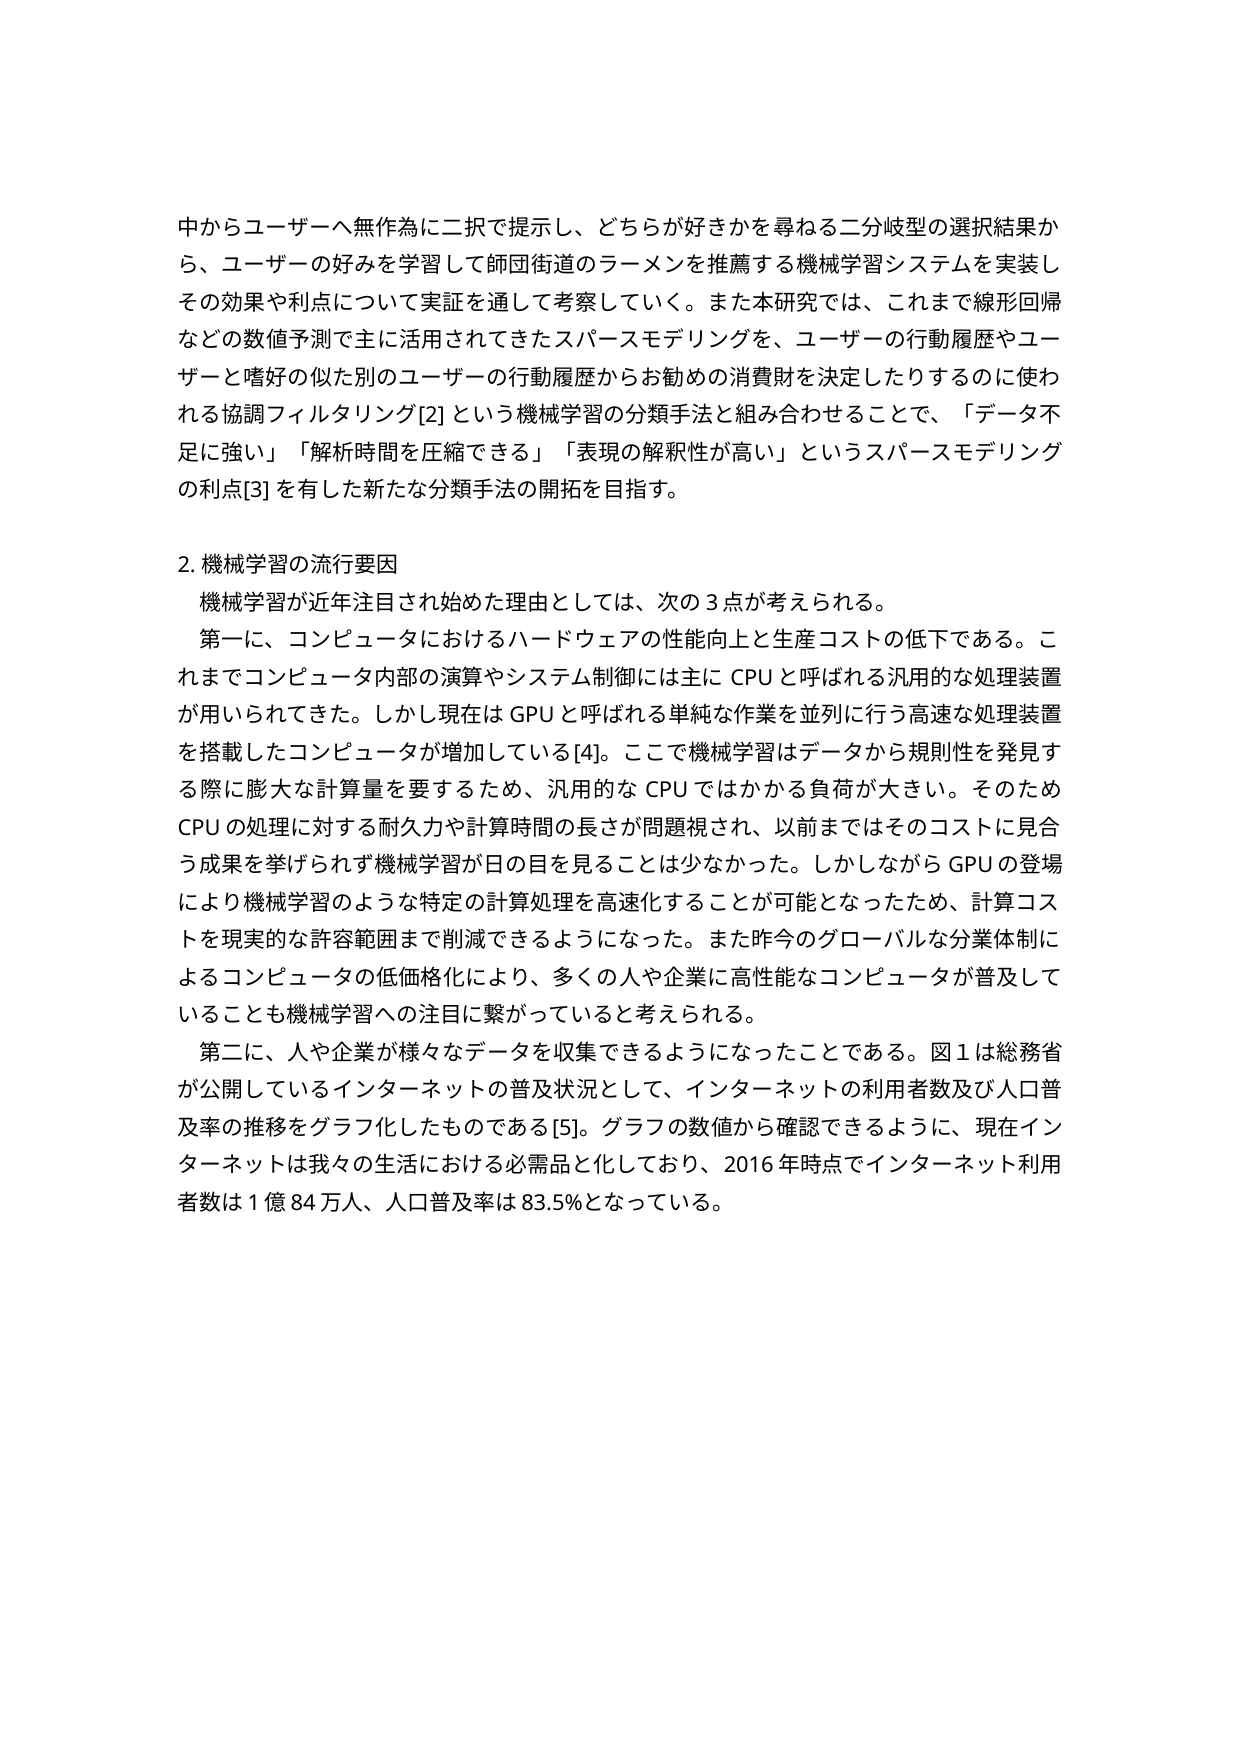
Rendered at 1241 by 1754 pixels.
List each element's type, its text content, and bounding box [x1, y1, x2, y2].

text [177, 207, 1063, 507]
text 第二に、人や企業が様々なデータを収集できるようになったことである。図１は総務省が公開しているインターネットの普及状況として、インターネットの利用者数及び人口普及率の推移をグラフ化したものである[5]。グラフの数値から確認できるように、現在インターネットは我々の生活における必需品と化しており、2016年時点でインターネット利用者数は1億84万人、人口普及率は83.5%となっている。 [177, 1032, 1063, 1219]
text 第一に、コンピュータにおけるハードウェアの性能向上と生産コストの低下である。これまでコンピュータ内部の演算やシステム制御には主にCPUと呼ばれる汎用的な処理装置が用いられてきた。しかし現在はGPUと呼ばれる単純な作業を並列に行う高速な処理装置を搭載したコンピュータが増加している[4]。ここで機械学習はデータから規則性を発見する際に膨大な計算量を要するため、汎用的なCPUではかかる負荷が大きい。そのためCPUの処理に対する耐久力や計算時間の長さが問題視され、以前まではそのコストに見合う成果を挙げられず機械学習が日の目を見ることは少なかった。しかしながらGPUの登場により機械学習のような特定の計算処理を高速化することが可能となったため、計算コストを現実的な許容範囲まで削減できるようになった。また昨今のグローバルな分業体制によるコンピュータの低価格化により、多くの人や企業に高性能なコンピュータが普及していることも機械学習への注目に繋がっていると考えられる。 [177, 619, 1063, 1032]
text 機械学習が近年注目され始めた理由としては、次の3点が考えられる。 [177, 582, 1063, 619]
text 2. 機械学習の流行要因 [177, 544, 1063, 582]
